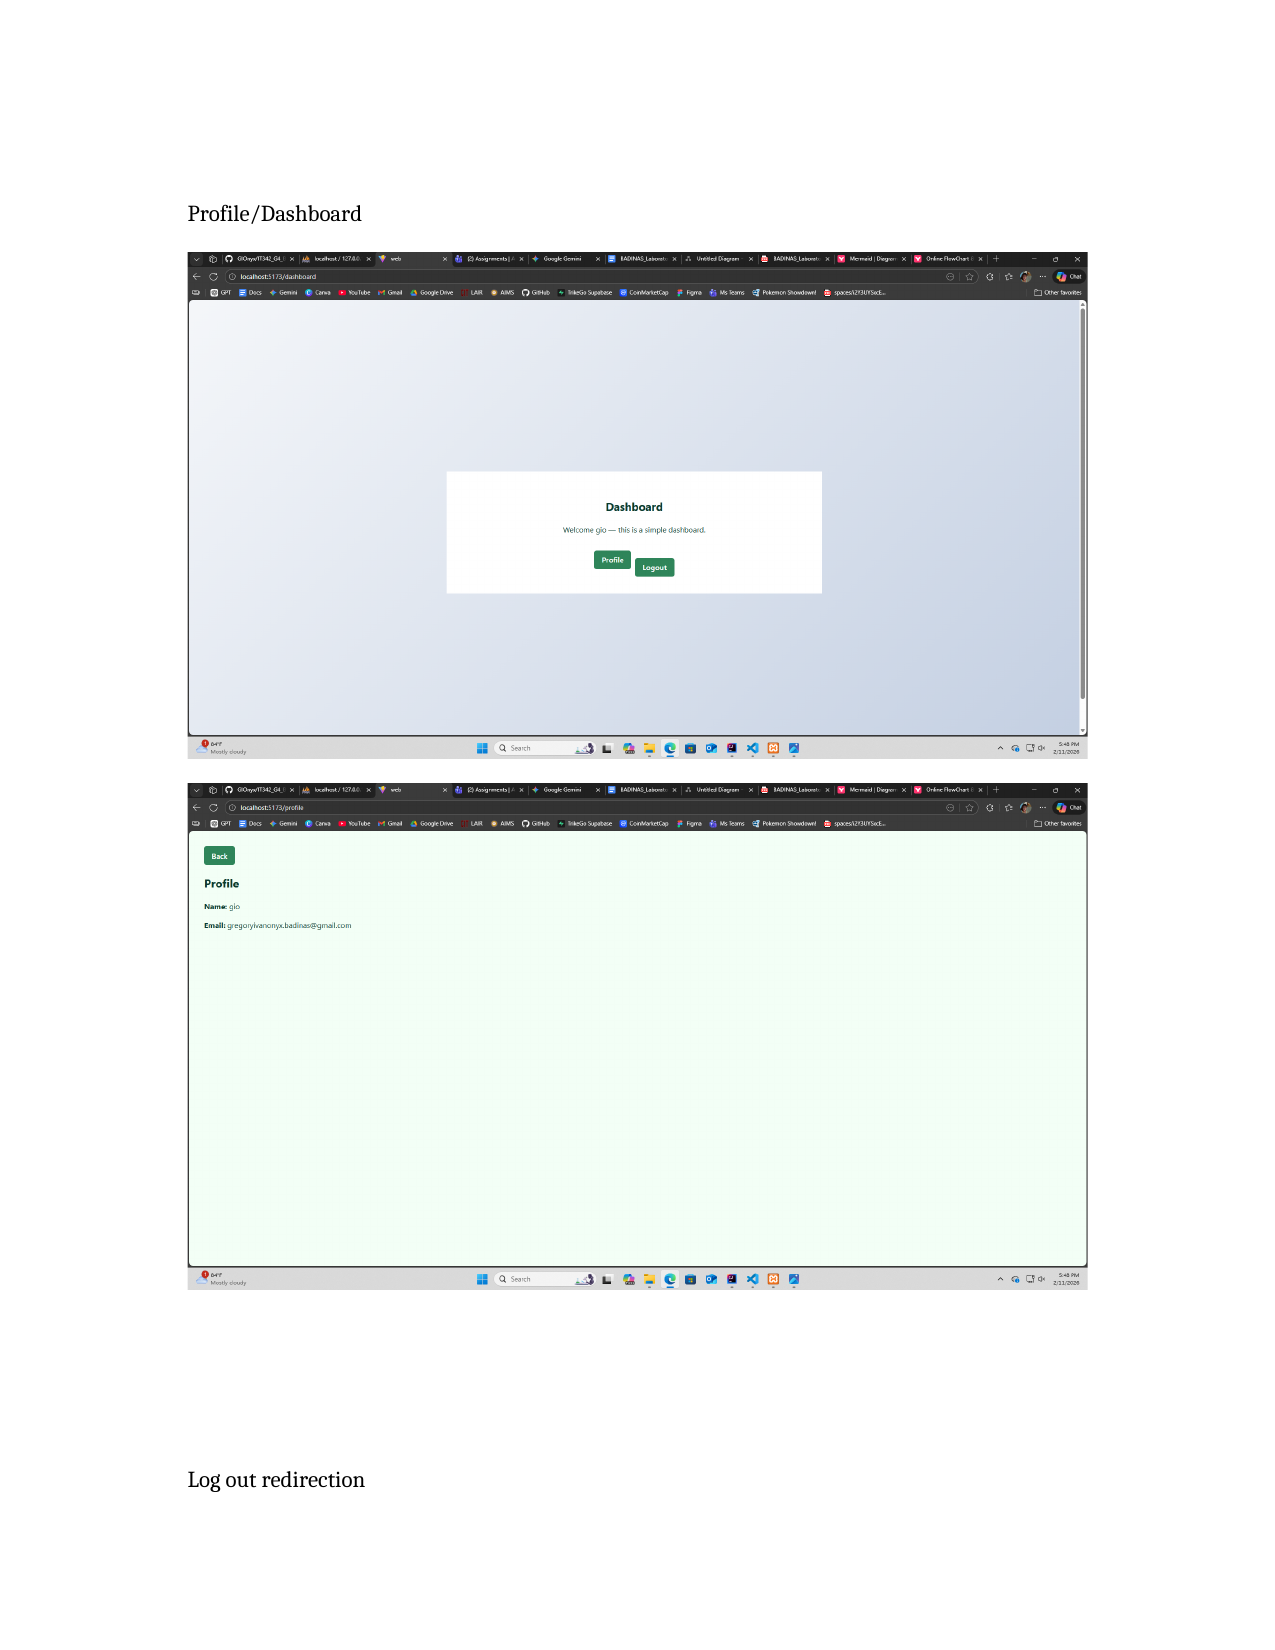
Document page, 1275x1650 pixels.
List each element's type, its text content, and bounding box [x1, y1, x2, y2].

text Profile/Dashboard [187, 201, 1087, 227]
picture [187, 252, 1088, 759]
picture [187, 783, 1088, 1290]
text Log out redirection [187, 1467, 1087, 1493]
